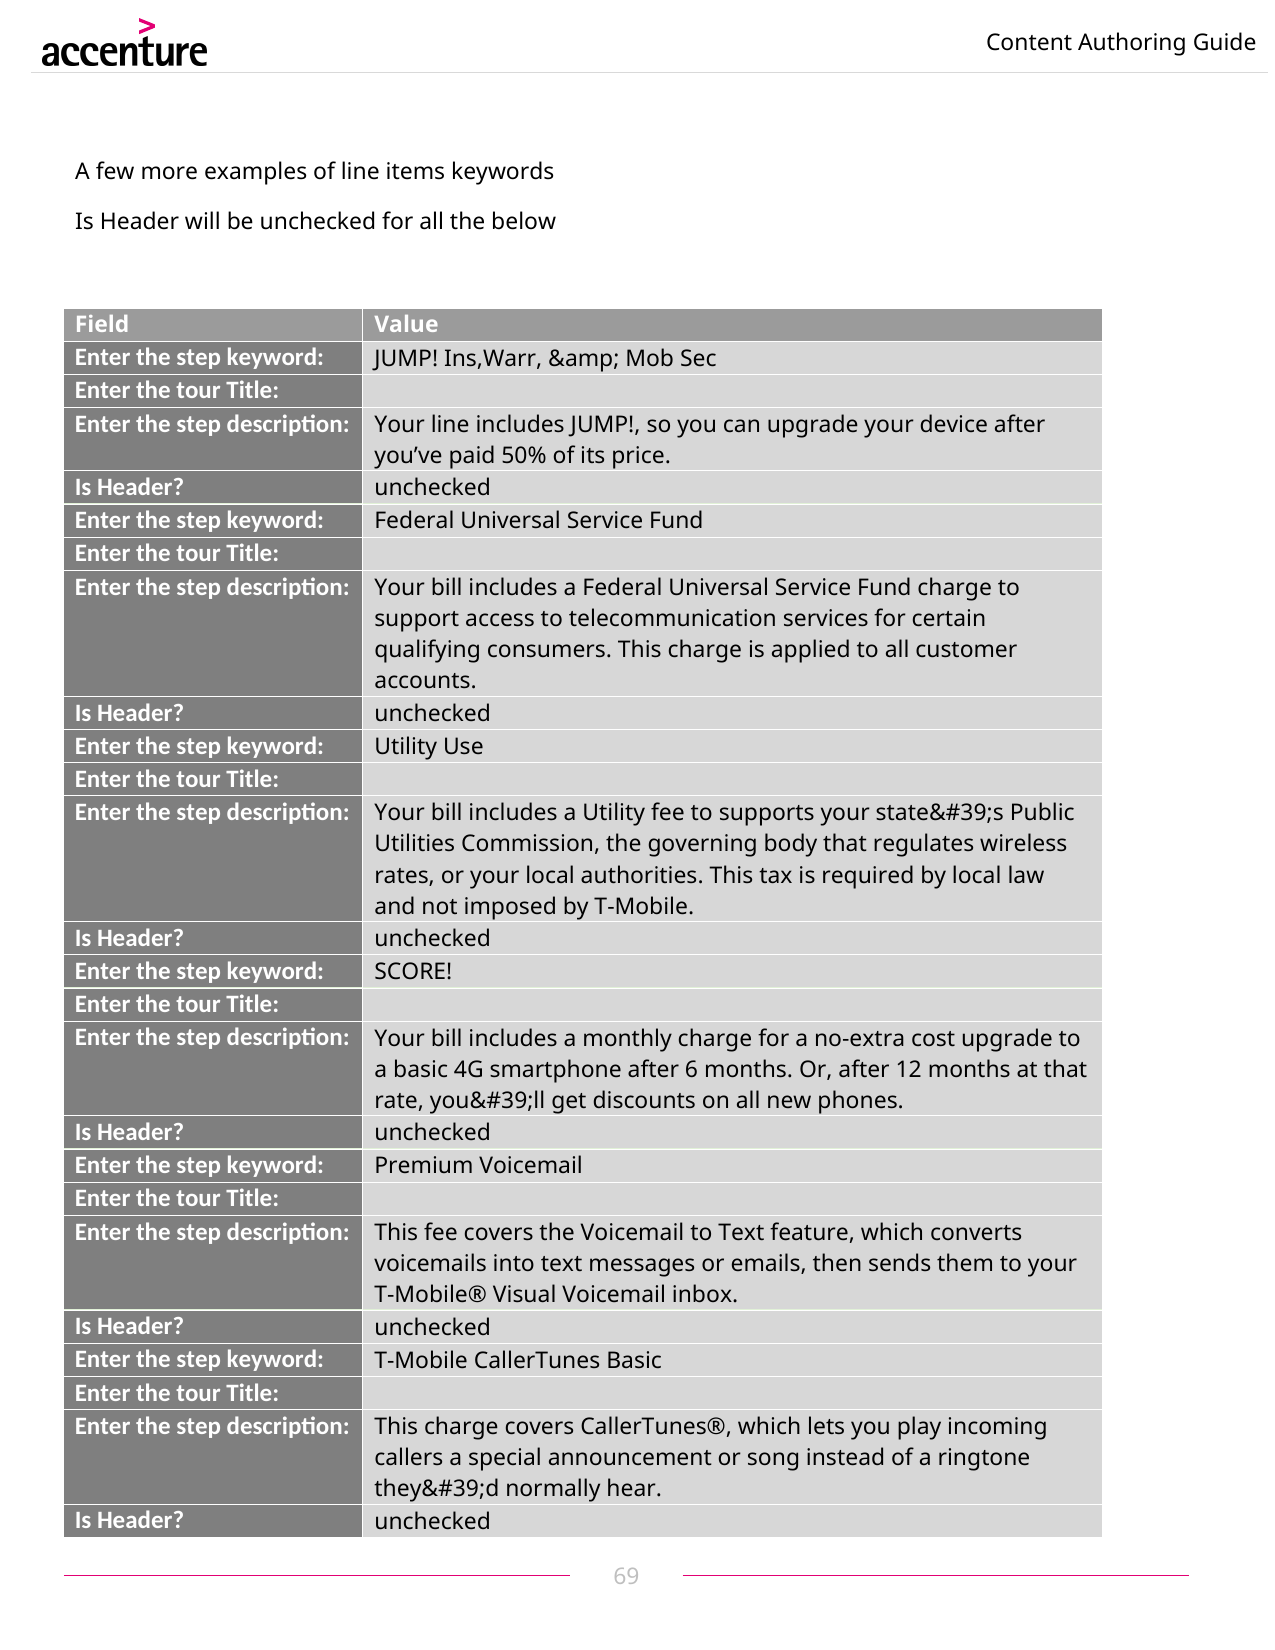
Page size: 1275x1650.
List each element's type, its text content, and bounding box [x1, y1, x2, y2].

table_cell Your line includes JUMP!, so you can upgrade your device after you’ve paid 50% of its price. [363, 408, 1102, 470]
table_cell Federal Universal Service Fund [363, 505, 1102, 537]
table_header Field [64, 309, 362, 341]
table_cell This fee covers the Voicemail to Text feature, which converts voicemails into text messages or emails, then sends them to your T-Mobile® Visual Voicemail inbox. [363, 1216, 1102, 1309]
table_cell Is Header? [64, 697, 362, 729]
table_cell unchecked [363, 1505, 1102, 1537]
table_cell Enter the tour Title: [64, 1377, 362, 1409]
table_cell [363, 1183, 1102, 1215]
table_cell Is Header? [64, 1505, 362, 1537]
table_cell [363, 1377, 1102, 1409]
table_cell Your bill includes a monthly charge for a no-extra cost upgrade to a basic 4G smartphone after 6 months. Or, after 12 months at that rate, you&#39;ll get discounts on all new phones. [363, 1022, 1102, 1115]
table_cell [363, 538, 1102, 570]
table_cell [363, 375, 1102, 407]
table_cell unchecked [363, 471, 1102, 503]
table_cell Enter the step keyword: [64, 1344, 362, 1376]
table_cell Enter the step keyword: [64, 505, 362, 537]
table_cell SCORE! [363, 955, 1102, 987]
table_cell Is Header? [64, 471, 362, 503]
table_cell Enter the tour Title: [64, 763, 362, 795]
table_cell Enter the step description: [64, 796, 362, 921]
table_cell This charge covers CallerTunes®, which lets you play incoming callers a special announcement or song instead of a ringtone they&#39;d normally hear. [363, 1410, 1102, 1504]
table_cell T-Mobile CallerTunes Basic [363, 1344, 1102, 1376]
table_cell Enter the step keyword: [64, 730, 362, 762]
table_cell unchecked [363, 1311, 1102, 1343]
table_cell unchecked [363, 697, 1102, 729]
table_cell Enter the tour Title: [64, 375, 362, 407]
table_cell Enter the step description: [64, 1216, 362, 1309]
table_cell [363, 989, 1102, 1021]
table_cell Enter the step description: [64, 1410, 362, 1504]
table_cell Enter the tour Title: [64, 1183, 362, 1215]
table_cell Premium Voicemail [363, 1150, 1102, 1182]
table_cell unchecked [363, 922, 1102, 954]
table_cell Utility Use [363, 730, 1102, 762]
table_cell Enter the step description: [64, 1022, 362, 1115]
table_cell Enter the step keyword: [64, 1150, 362, 1182]
table_cell Enter the step description: [64, 408, 362, 470]
table_cell Your bill includes a Federal Universal Service Fund charge to support access to telecommunication services for certain qualifying consumers. This charge is applied to all customer accounts. [363, 571, 1102, 696]
table_cell Is Header? [64, 1311, 362, 1343]
text A few more examples of line items keywords [75, 155, 1200, 186]
table_cell JUMP! Ins,Warr, &amp; Mob Sec [363, 342, 1102, 374]
table_cell Enter the step description: [64, 571, 362, 696]
table_cell Your bill includes a Utility fee to supports your state&#39;s Public Utilities Commission, the governing body that regulates wireless rates, or your local authorities. This tax is required by local law and not imposed by T-Mobile. [363, 796, 1102, 921]
table_cell Enter the tour Title: [64, 989, 362, 1021]
table_cell Enter the step keyword: [64, 342, 362, 374]
table_cell Is Header? [64, 922, 362, 954]
table_header Value [363, 309, 1102, 341]
table_cell [363, 763, 1102, 795]
picture [42, 36, 207, 66]
table_cell Enter the step keyword: [64, 955, 362, 987]
text Is Header will be unchecked for all the below [75, 205, 1200, 236]
table_cell unchecked [363, 1116, 1102, 1148]
table_cell Is Header? [64, 1116, 362, 1148]
table_cell Enter the tour Title: [64, 538, 362, 570]
